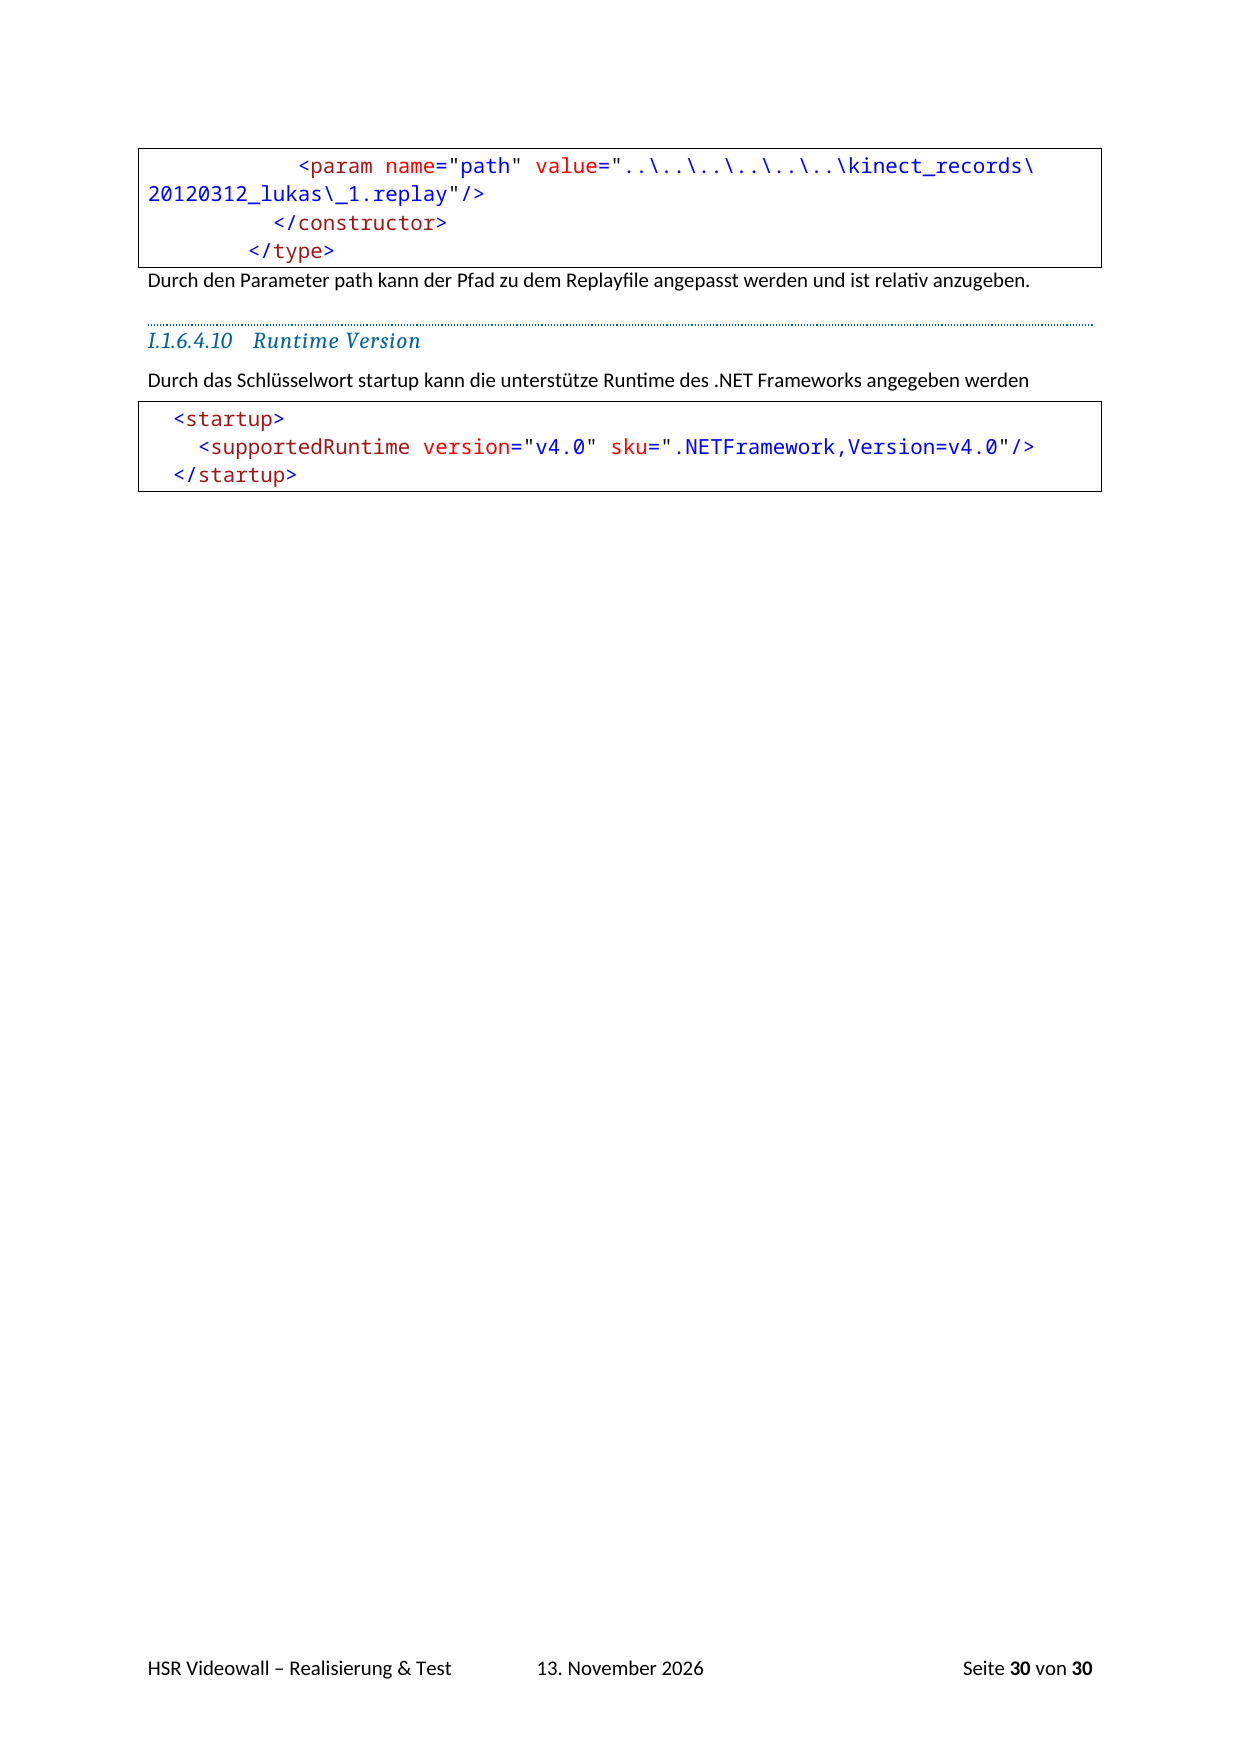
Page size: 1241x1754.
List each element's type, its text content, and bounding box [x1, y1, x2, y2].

text <param name="path" value="..\..\..\..\..\..\kinect_records\20120312_lukas\_1.replay"/> [139, 149, 1101, 208]
text </type> [139, 233, 1101, 267]
text Durch den Parameter path kann der Pfad zu dem Replayfile angepasst werden und ist relativ anzugeben. [148, 268, 1093, 293]
text <supportedRuntime version="v4.0" sku=".NETFramework,Version=v4.0"/> [148, 432, 1093, 457]
text <startup> [139, 402, 1101, 432]
text Durch das Schlüsselwort startup kann die unterstütze Runtime des .NET Frameworks angegeben werden [148, 367, 1093, 392]
subtitle Runtime Version [148, 324, 1093, 354]
text </startup> [139, 457, 1101, 491]
text </constructor> [148, 208, 1093, 233]
